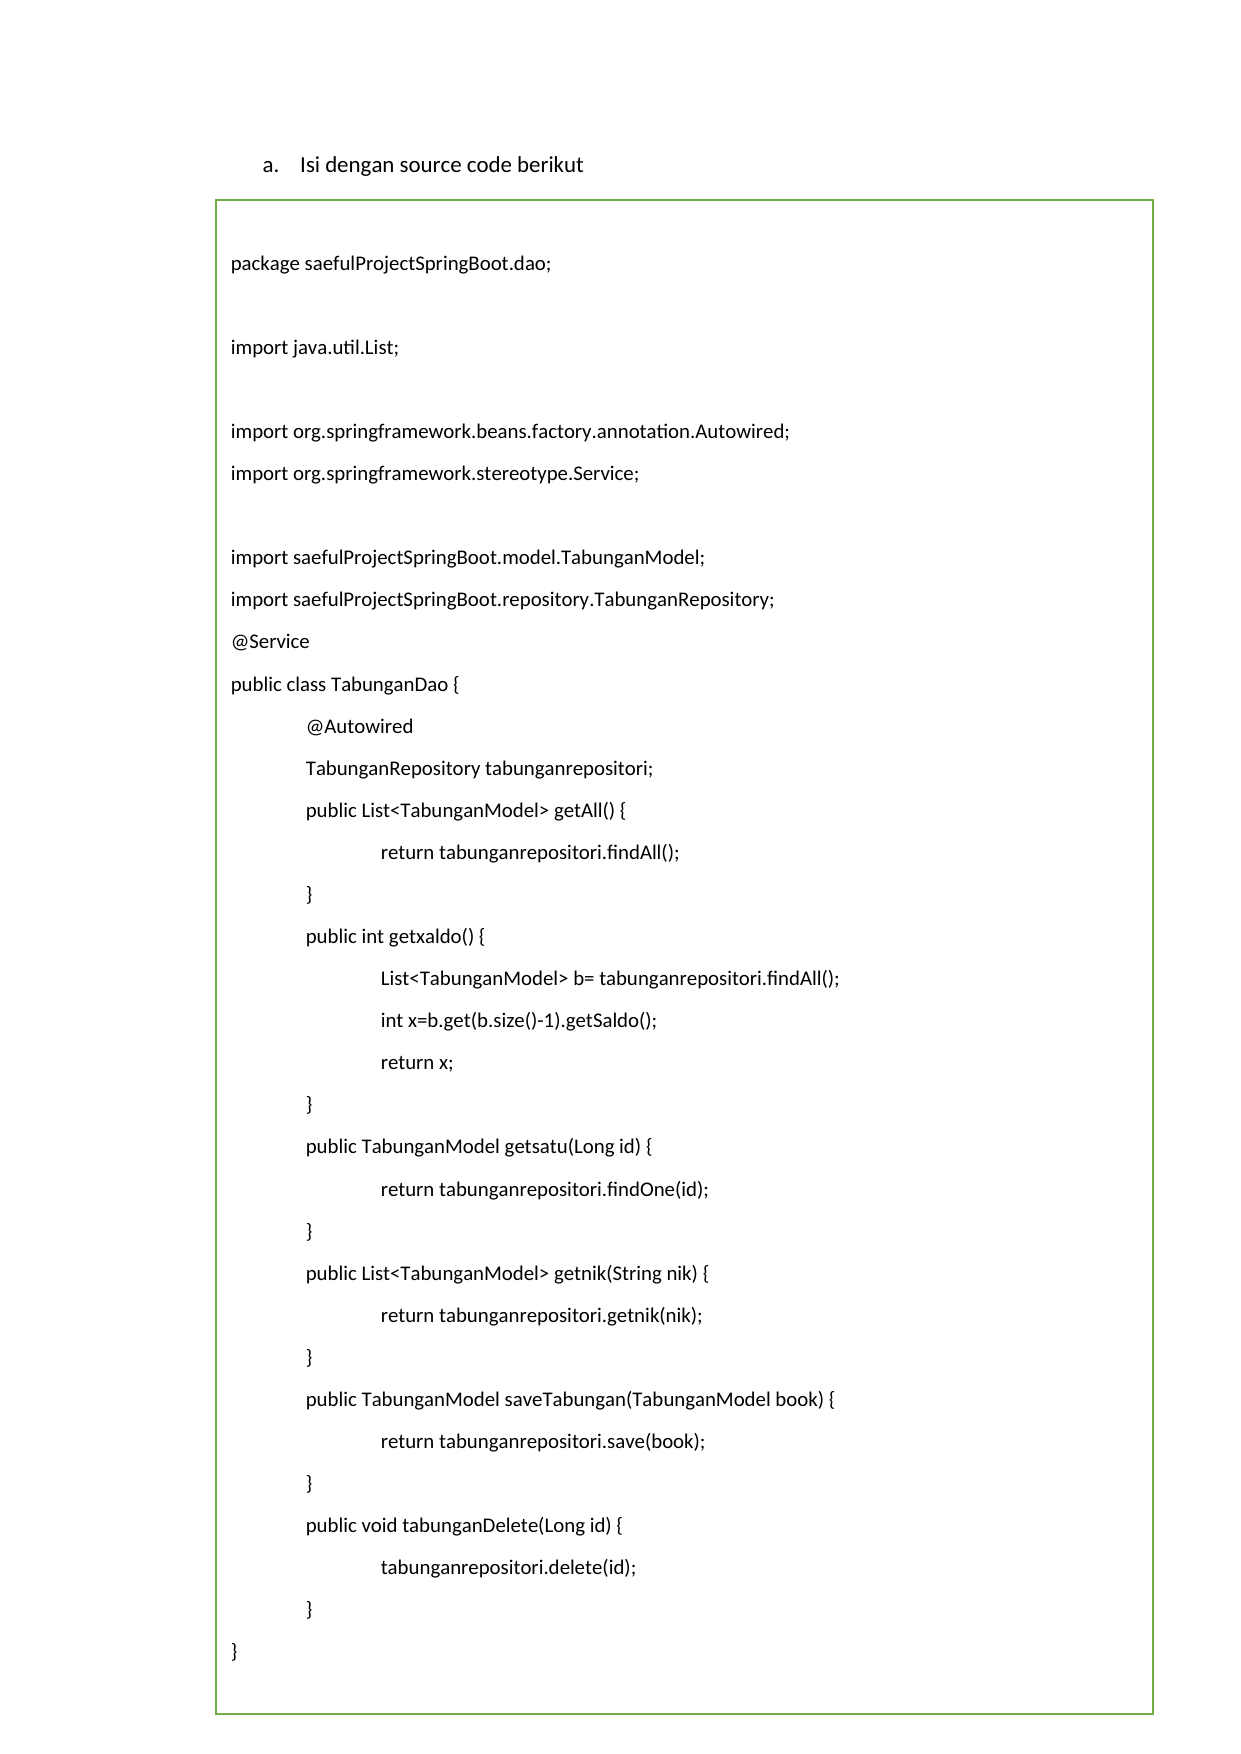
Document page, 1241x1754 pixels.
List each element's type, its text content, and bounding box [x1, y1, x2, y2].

list Isi dengan source code berikut [262, 150, 1090, 178]
